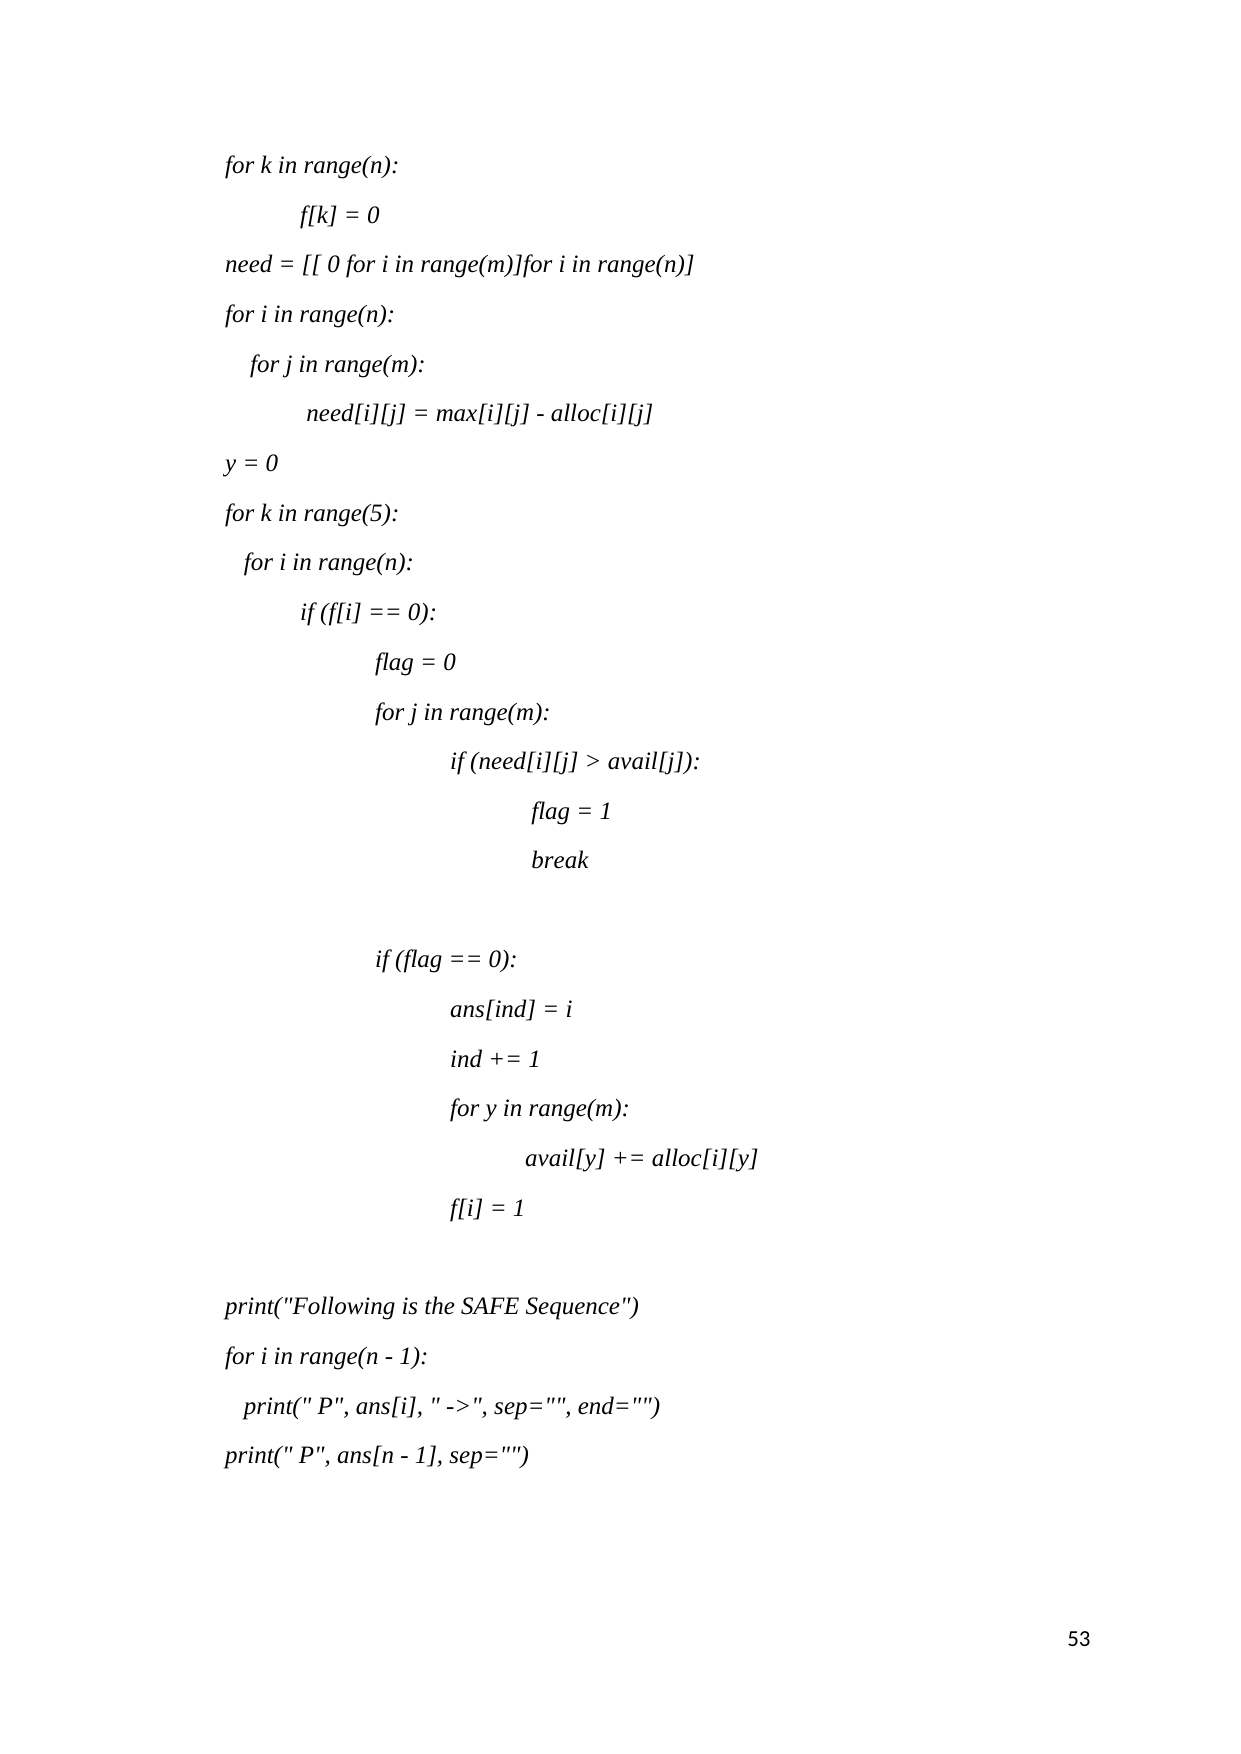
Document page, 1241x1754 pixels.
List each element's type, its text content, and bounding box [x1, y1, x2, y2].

text for j in range(m): [225, 697, 1090, 725]
text for k in range(5): [225, 498, 1090, 527]
text ind += 1 [225, 1044, 1090, 1072]
text avail[y] += alloc[i][y] [225, 1143, 1090, 1172]
text flag = 0 [225, 647, 1090, 676]
text for k in range(n): [225, 150, 1090, 179]
text f[k] = 0 [225, 200, 1090, 228]
text for y in range(m): [225, 1093, 1090, 1122]
text for i in range(n): [225, 547, 1090, 576]
text need = [[ 0 for i in range(m)]for i in range(n)] [225, 249, 1090, 278]
text if (flag == 0): [225, 944, 1090, 973]
text need[i][j] = max[i][j] - alloc[i][j] [225, 398, 1090, 427]
text y = 0 [225, 448, 1090, 477]
text if (f[i] == 0): [225, 597, 1090, 626]
text for i in range(n): [225, 299, 1090, 328]
text if (need[i][j] > avail[j]): [225, 746, 1090, 775]
text flag = 1 [225, 796, 1090, 825]
text print(" P", ans[i], " ->", sep="", end="") [225, 1391, 1090, 1419]
text ans[ind] = i [225, 994, 1090, 1023]
text print("Following is the SAFE Sequence") [225, 1291, 1090, 1320]
text for j in range(m): [225, 349, 1090, 377]
text for i in range(n - 1): [225, 1341, 1090, 1370]
text break [225, 846, 1090, 874]
text print(" P", ans[n - 1], sep="") [225, 1440, 1090, 1469]
text f[i] = 1 [225, 1193, 1090, 1221]
